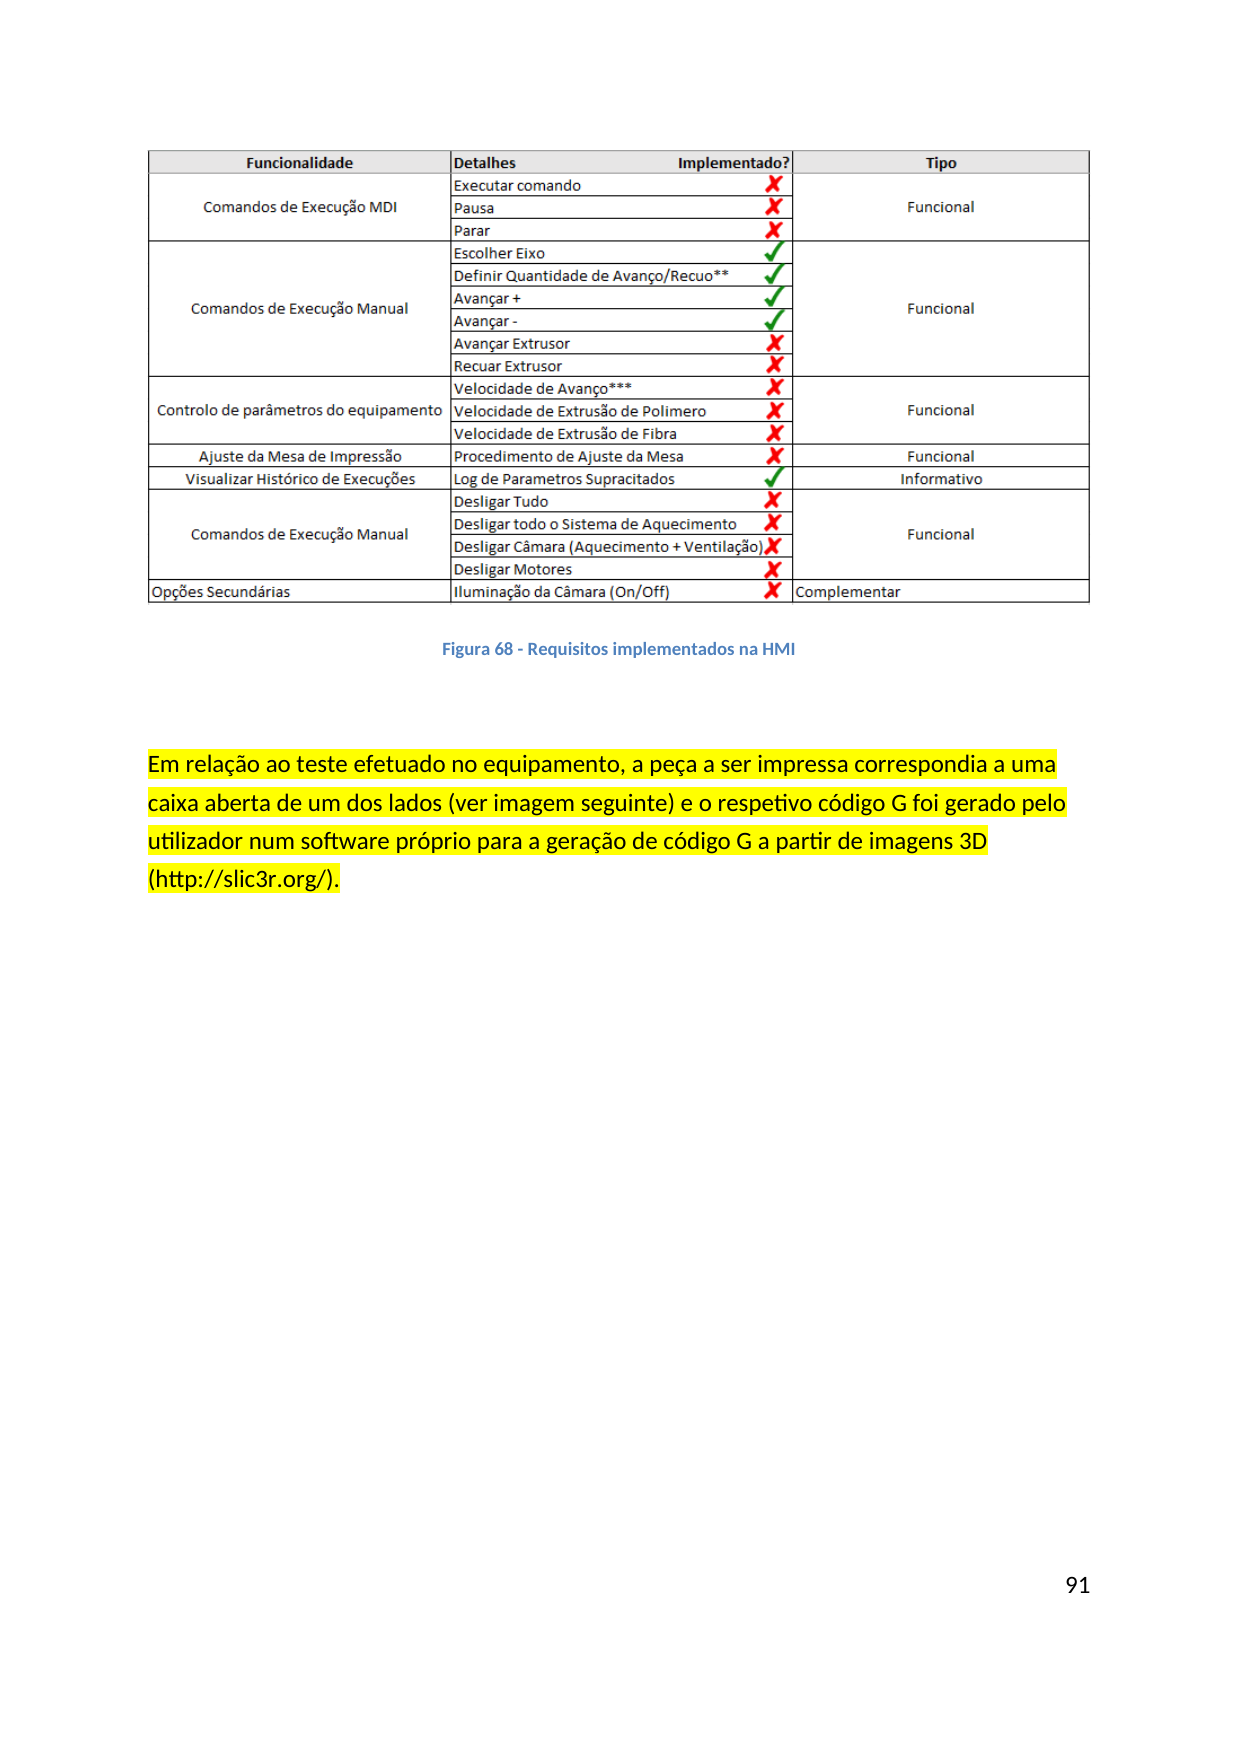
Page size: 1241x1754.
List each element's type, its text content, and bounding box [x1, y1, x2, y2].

picture [147, 150, 1091, 605]
text Figura - Requisitos implementados na HMI [148, 637, 1090, 660]
text Em relação ao teste efetuado no equipamento, a peça a ser impressa correspondia a uma caixa aberta de um dos lados (ver imagem seguinte) e o respetivo código G foi gerado pelo utilizador num software próprio para a geração de código G a partir de imagens 3D (http://slic3r.org/). [148, 748, 1090, 893]
